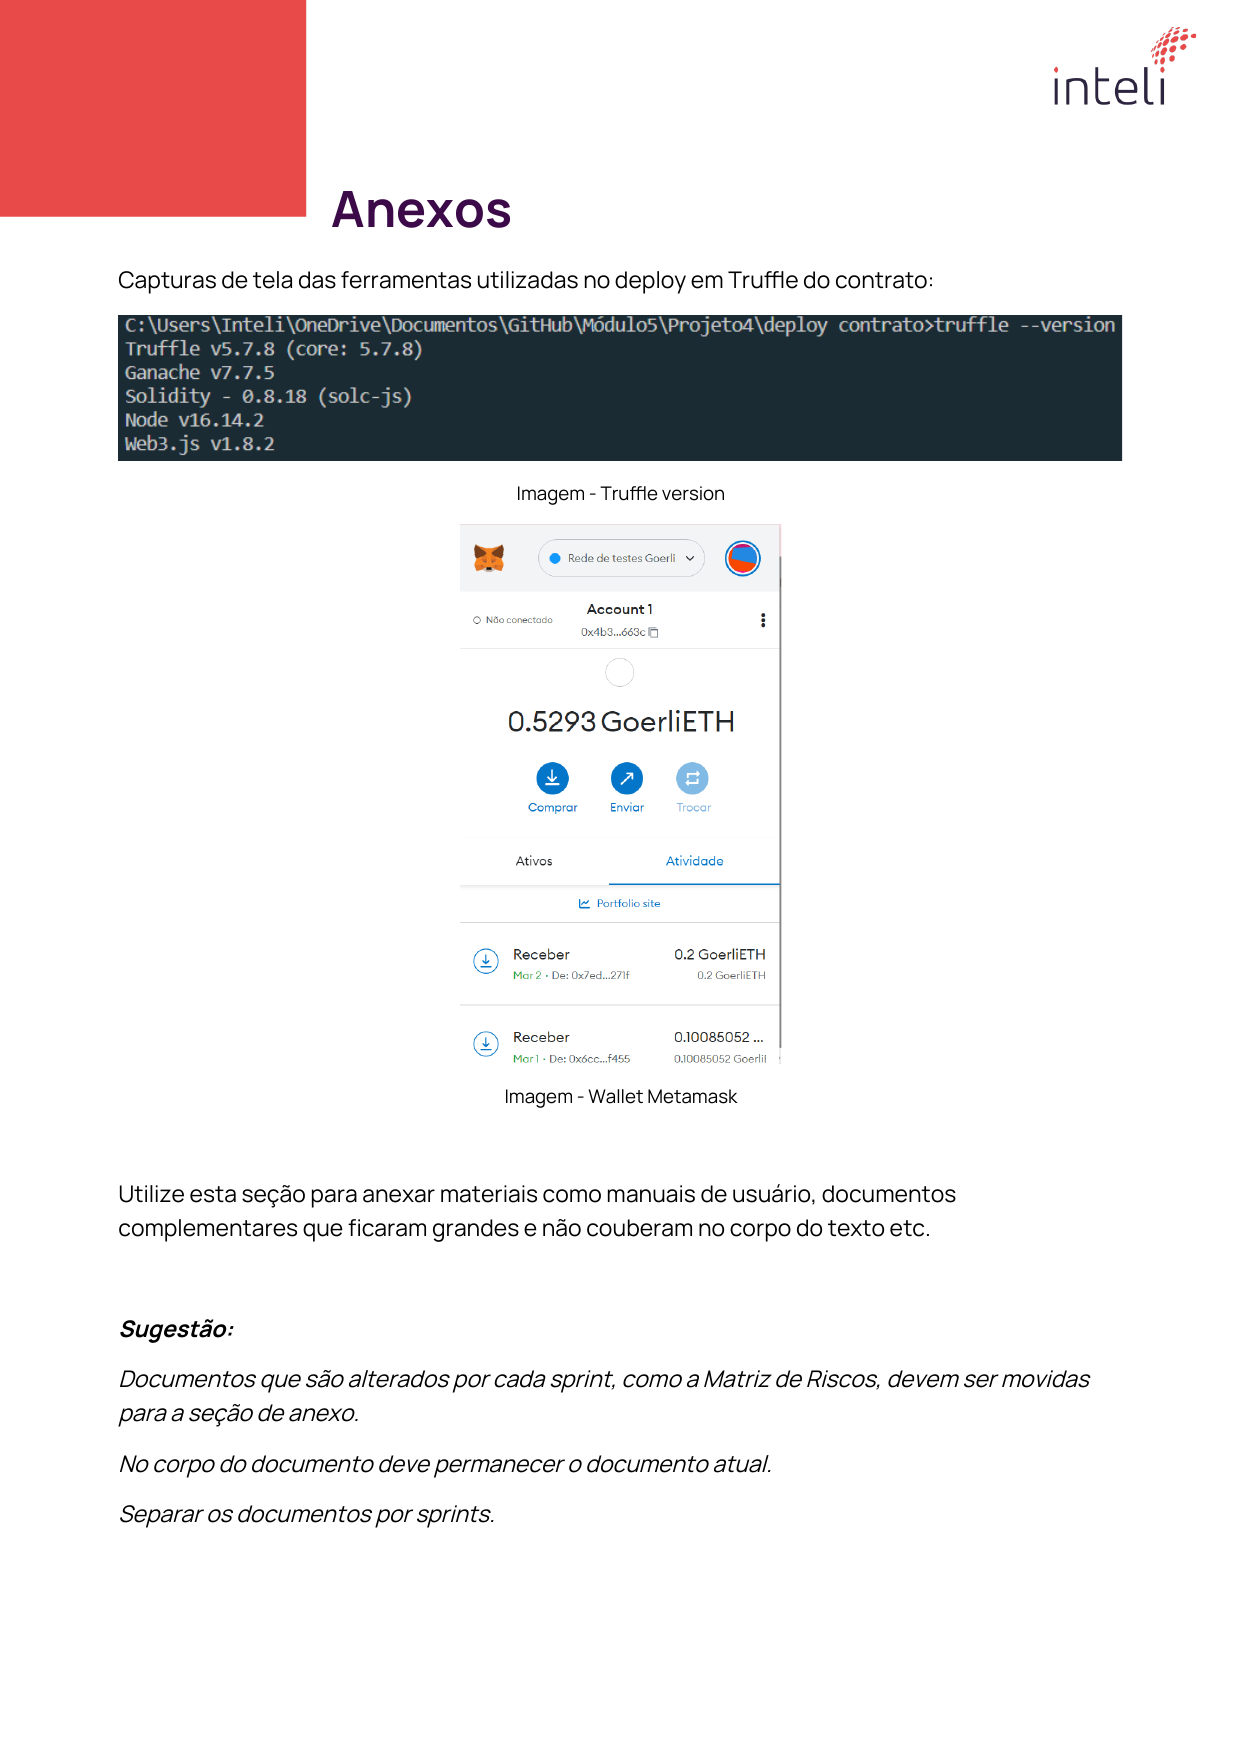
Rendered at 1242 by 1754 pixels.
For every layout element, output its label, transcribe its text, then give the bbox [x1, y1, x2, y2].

text Sugestão: [118, 1313, 1123, 1344]
picture [118, 315, 1123, 461]
text Capturas de tela das ferramentas utilizadas no deploy em Truffle do contrato: [118, 264, 1123, 296]
subtitle Anexos [118, 174, 1123, 242]
picture [1054, 27, 1197, 105]
text Imagem - Truffle version [118, 480, 1123, 506]
text Separar os documentos por sprints. [118, 1498, 1123, 1529]
picture [0, 0, 307, 217]
picture [460, 524, 782, 1064]
text Documentos que são alterados por cada sprint, como a Matriz de Riscos, devem ser movidas para a seção de anexo. [118, 1363, 1123, 1428]
text No corpo do documento deve permanecer o documento atual. [118, 1448, 1123, 1479]
text Utilize esta seção para anexar materiais como manuais de usuário, documentos complementares que ficaram grandes e não couberam no corpo do texto etc. [118, 1178, 1123, 1243]
text Imagem - Wallet Metamask [118, 1083, 1123, 1109]
